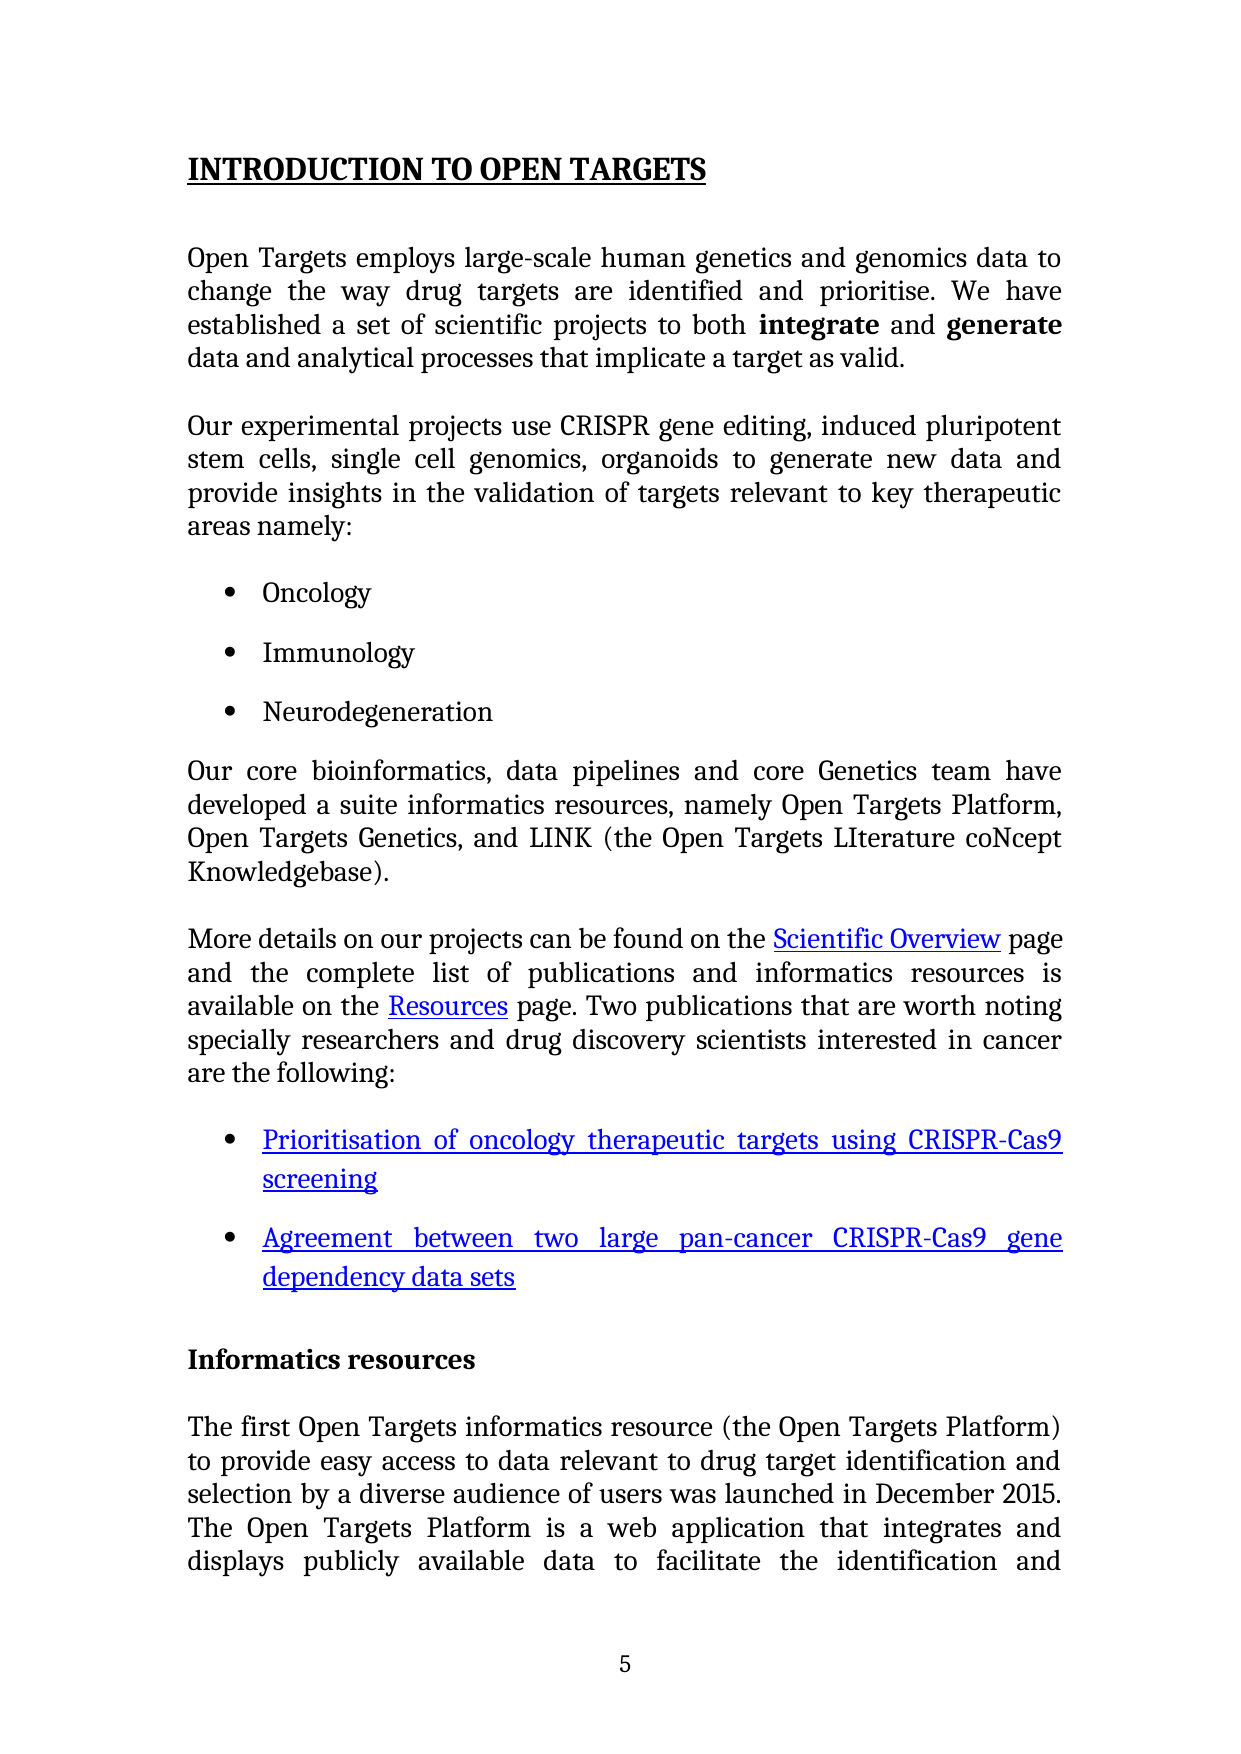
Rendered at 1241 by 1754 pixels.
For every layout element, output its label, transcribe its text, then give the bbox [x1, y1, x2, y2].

text Our core bioinformatics, data pipelines and core Genetics team have developed a suite informatics resources, namely Open Targets Platform, Open Targets Genetics, and LINK (the Open Targets LIterature coNcept Knowledgebase). [187, 754, 1063, 889]
text More details on our projects can be found on the Scientific Overview page and the complete list of publications and informatics resources is available on the Resources page. Two publications that are worth noting specially researchers and drug discovery scientists interested in cancer are the following: [187, 922, 1063, 1090]
list Immunology [225, 636, 1063, 669]
text Informatics resources [187, 1343, 1063, 1377]
list Neurodegeneration [225, 695, 1063, 729]
text Our experimental projects use CRISPR gene editing, induced pluripotent stem cells, single cell genomics, organoids to generate new data and provide insights in the validation of targets relevant to key therapeutic areas namely: [187, 409, 1063, 543]
text Open Targets employs large-scale human genetics and genomics data to change the way drug targets are identified and prioritise. We have established a set of scientific projects to both integrate and generate data and analytical processes that implicate a target as valid. [187, 241, 1063, 375]
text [187, 1410, 1063, 1578]
list Prioritisation of oncology therapeutic targets using CRISPR-Cas9 screening [225, 1123, 1063, 1196]
list Oncology [225, 576, 1063, 610]
subtitle INTRODUCTION TO OPEN TARGETS [187, 150, 1063, 188]
list Agreement between two large pan-cancer CRISPR-Cas9 gene dependency data sets [225, 1221, 1063, 1293]
